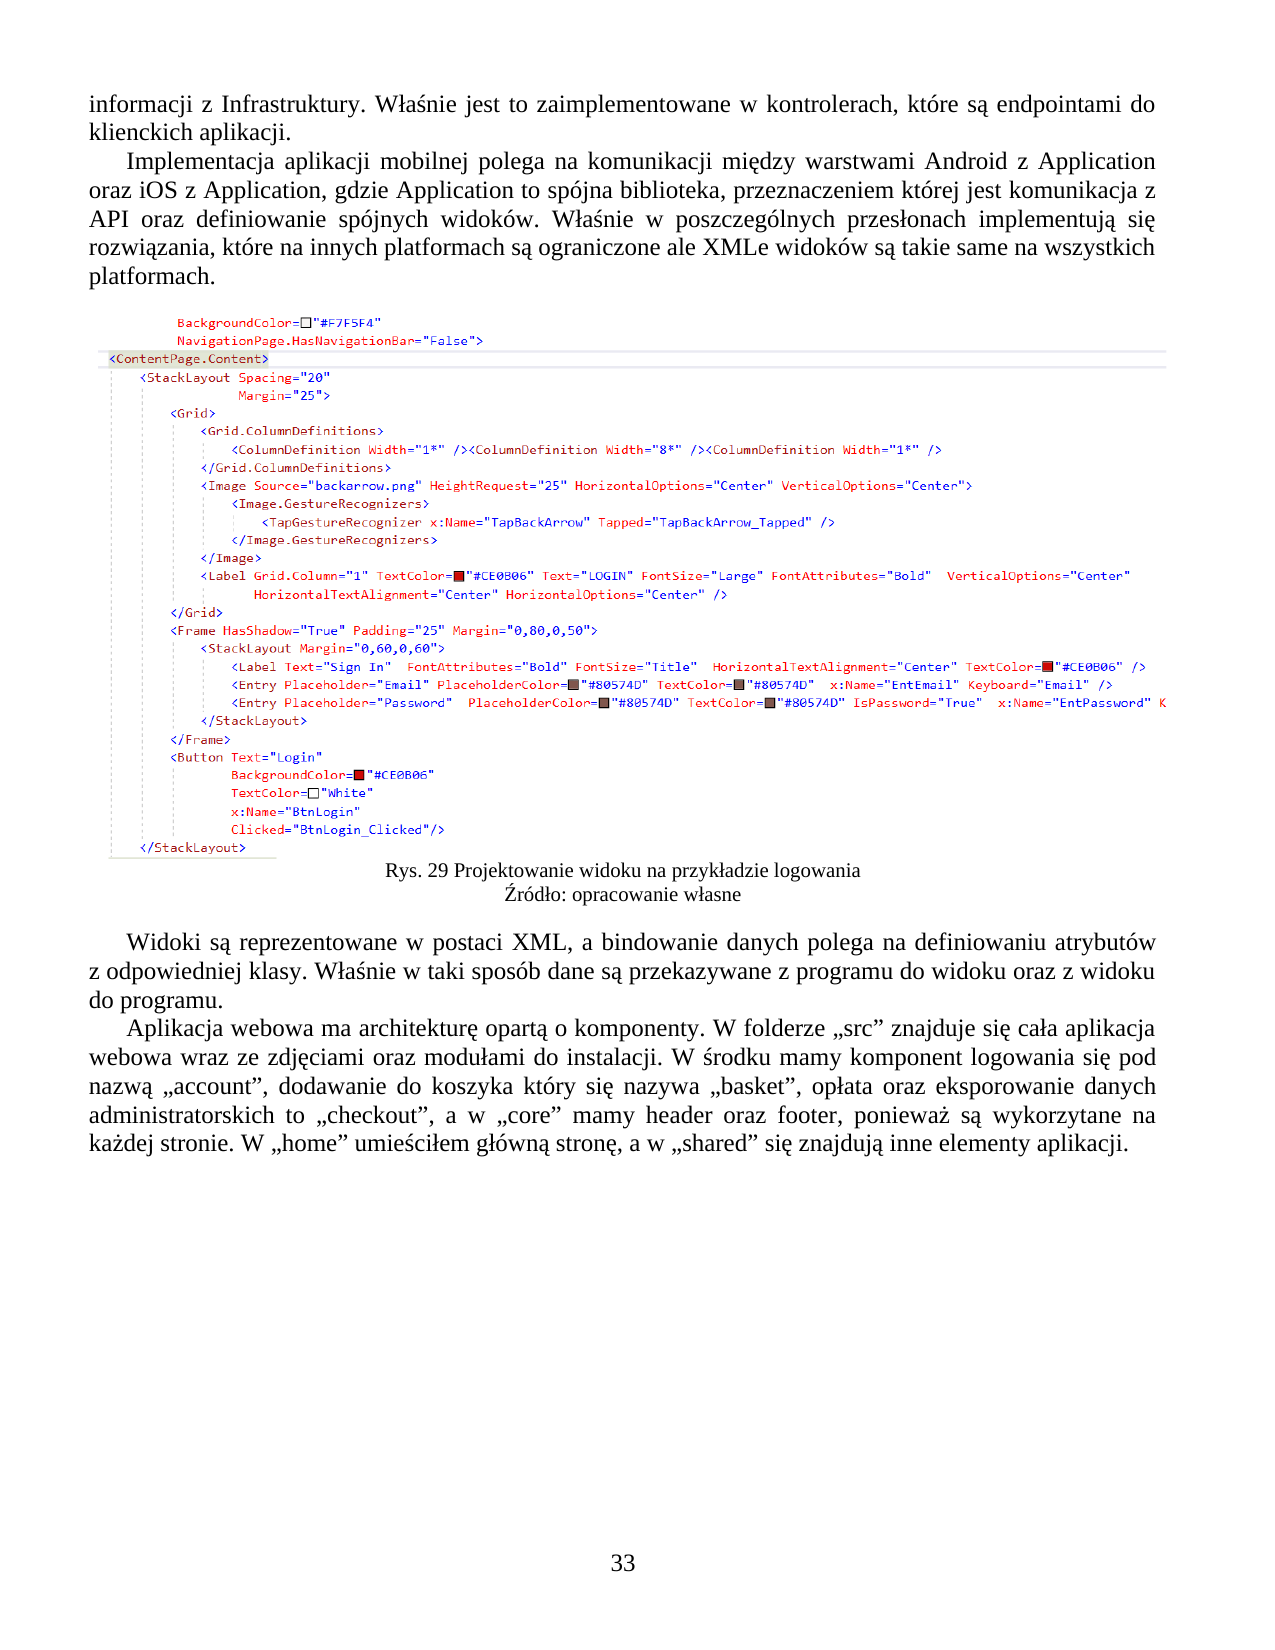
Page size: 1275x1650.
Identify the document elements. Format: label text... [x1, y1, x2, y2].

text Rys. 29 Projektowanie widoku na przykładzie logowania Źródło: opracowanie własne [89, 858, 1157, 906]
text Aplikacja webowa ma architekturę opartą o komponenty. W folderze „src” znajduje się cała aplikacja webowa wraz ze zdjęciami oraz modułami do instalacji. W środku mamy komponent logowania się pod nazwą „account”, dodawanie do koszyka który się nazywa „basket”, opłata oraz eksporowanie danych administratorskich to „checkout”, a w „core” mamy header oraz footer, ponieważ są wykorzytane na każdej stronie. W „home” umieściłem główną stronę, a w „shared” się znajdują inne elementy aplikacji. [89, 1013, 1157, 1157]
text Widoki są reprezentowane w postaci XML, a bindowanie danych polega na definiowaniu atrybutów z odpowiedniej klasy. Właśnie w taki sposób dane są przekazywane z programu do widoku oraz z widoku do programu. [89, 927, 1157, 1013]
text Implementacja aplikacji mobilnej polega na komunikacji między warstwami Android z Application oraz iOS z Application, gdzie Application to spójna biblioteka, przeznaczeniem której jest komunikacja z API oraz definiowanie spójnych widoków. Właśnie w poszczególnych przesłonach implementują się rozwiązania, które na innych platformach są ograniczone ale XMLe widoków są takie same na wszystkich platformach. [89, 146, 1157, 290]
picture [98, 315, 1167, 859]
